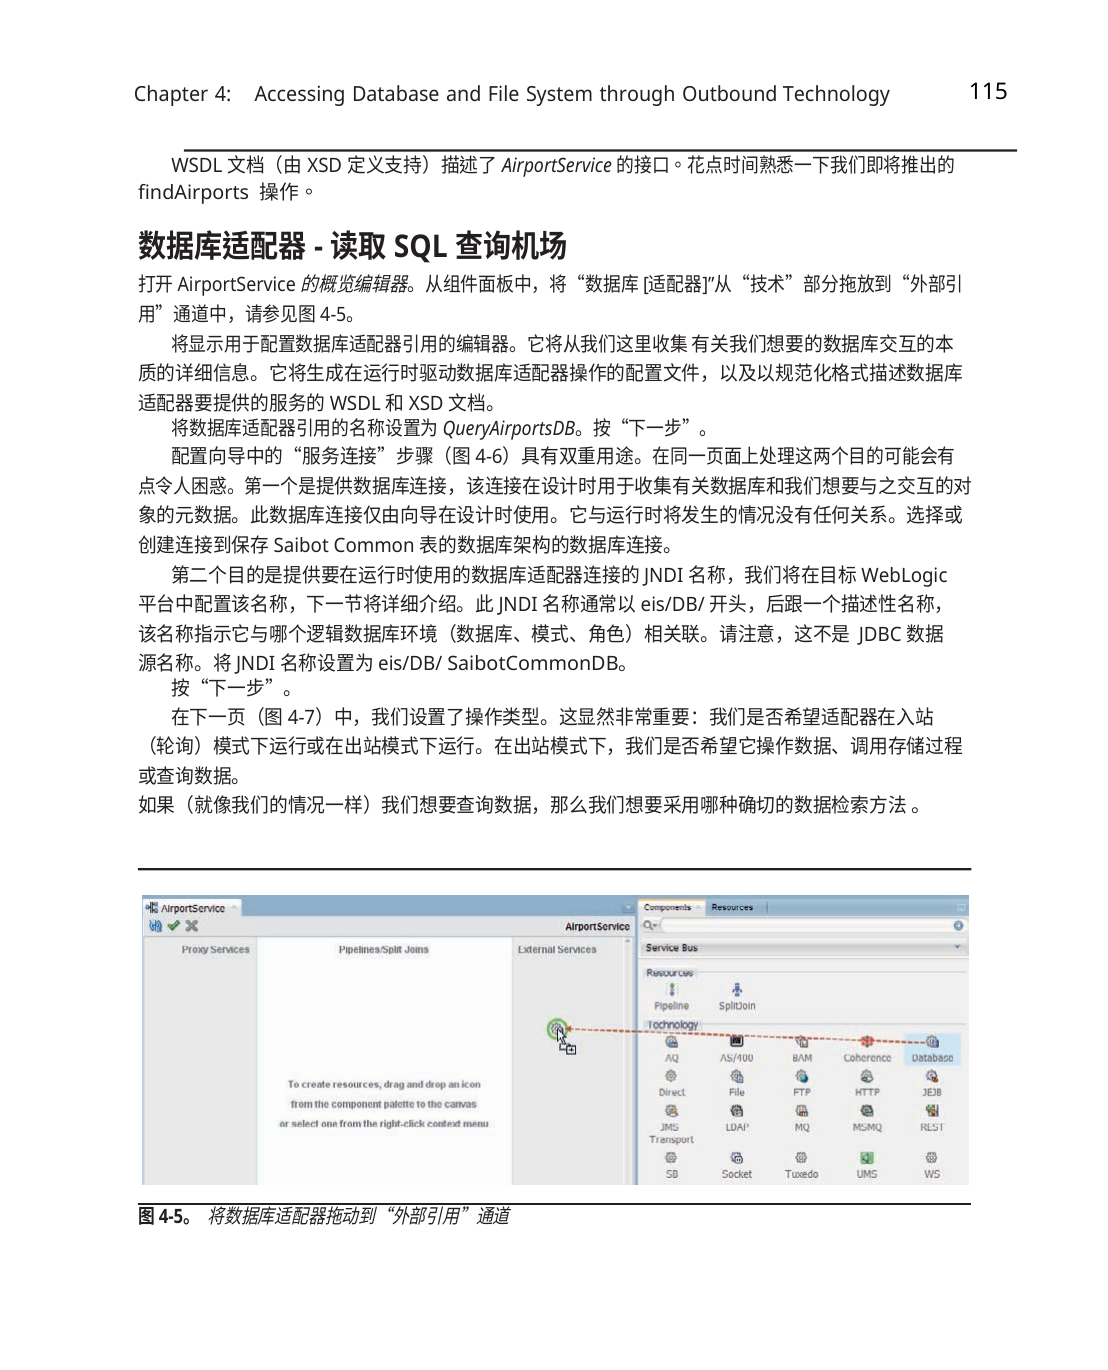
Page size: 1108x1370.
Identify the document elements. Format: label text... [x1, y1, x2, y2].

text 如果（就像我们的情况一样）我们想要查询数据，那么我们想要采用哪种确切的数据检索方法 。 [138, 790, 931, 819]
text 第二个目的是提供要在运行时使用的数据库适配器连接的 JNDI 名称，我们将在目标 WebLogic 平台中配置该名称，下一节将详细介绍。此 JNDI 名称通常以 eis/DB/ 开头，后跟一个描述性名称，该名称指示它与哪个逻辑数据库环境（数据库、模式、角色）相关联。请注意，这不是 JDBC 数据源名称。将 JNDI 名称设置为 eis/DB/ SaibotCommonDB。 [138, 559, 962, 677]
subtitle 数据库适配器 - 读取 SQL 查询机场 [138, 224, 1107, 267]
text 配置向导中的“服务连接”步骤（图 4-6）具有双重用途。在同一页面上处理这两个目的可能会有点令人困惑。第一个是提供数据库连接，该连接在设计时用于收集有关数据库和我们想要与之交互的对象的元数据。此数据库连接仅由向导在设计时使用。它与运行时将发生的情况没有任何关系。选择或创建连接到保存 Saibot Common 表的数据库架构的数据库连接。 [138, 441, 973, 558]
text 打开 AirportService 的概览编辑器。从组件面板中，将“数据库 [适配器]”从“技术”部分拖放到“外部引用”通道中，请参见图 4-5。 [138, 269, 966, 327]
text 在下一页（图 4-7）中，我们设置了操作类型。这显然非常重要：我们是否希望适配器在入站（轮询）模式下运行或在出站模式下运行。在出站模式下，我们是否希望它操作数据、调用存储过程或查询数据。 [138, 701, 968, 789]
text 图 4-5。 将数据库适配器拖动到“外部引用”通道 [138, 1198, 1107, 1228]
text WSDL 文档（由 XSD 定义支持）描述了 AirportService 的接口。花点时间熟悉一下我们即将推出的 findAirports 操作。 [138, 151, 977, 205]
text 将显示用于配置数据库适配器引用的编辑器。它将从我们这里收集 有关我们想要的数据库交互的本质的详细信息。它将生成在运行时驱动数据库适配器操作的配置文件，以及以规范化格式描述数据库适配器要提供的服务的 WSDL 和 XSD 文档。 [138, 328, 969, 416]
text 将数据库适配器引用的名称设置为 QueryAirportsDB。按“下一步”。 [171, 417, 1107, 440]
picture [142, 895, 969, 1185]
text 按“下一步”。 [171, 677, 1107, 700]
